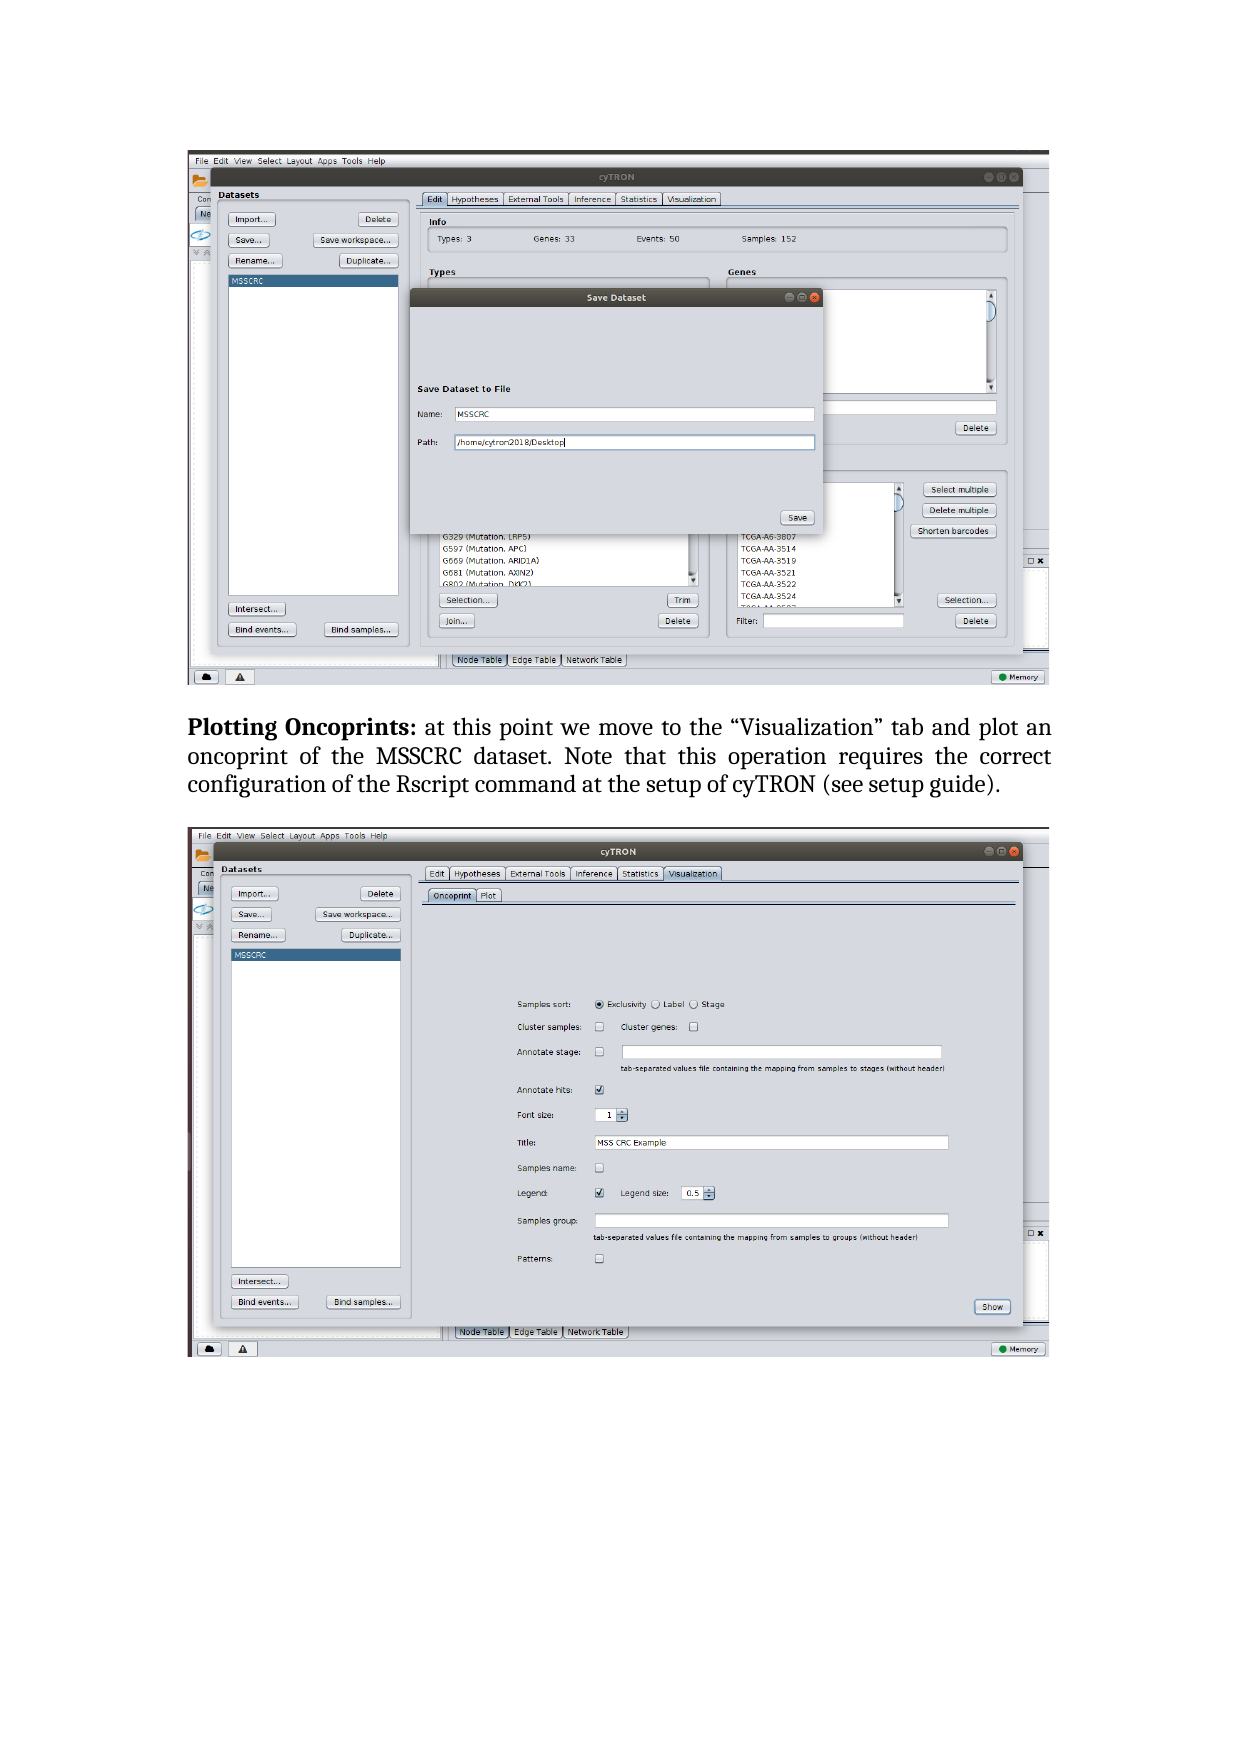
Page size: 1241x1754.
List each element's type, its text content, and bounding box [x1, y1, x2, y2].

picture [187, 150, 1050, 685]
picture [187, 827, 1050, 1357]
text Plotting Oncoprints: at this point we move to the “Visualization” tab and plot an oncoprint of the MSSCRC dataset. Note that this operation requires the correct configuration of the Rscript command at the setup of cyTRON (see setup guide). [187, 713, 1053, 799]
